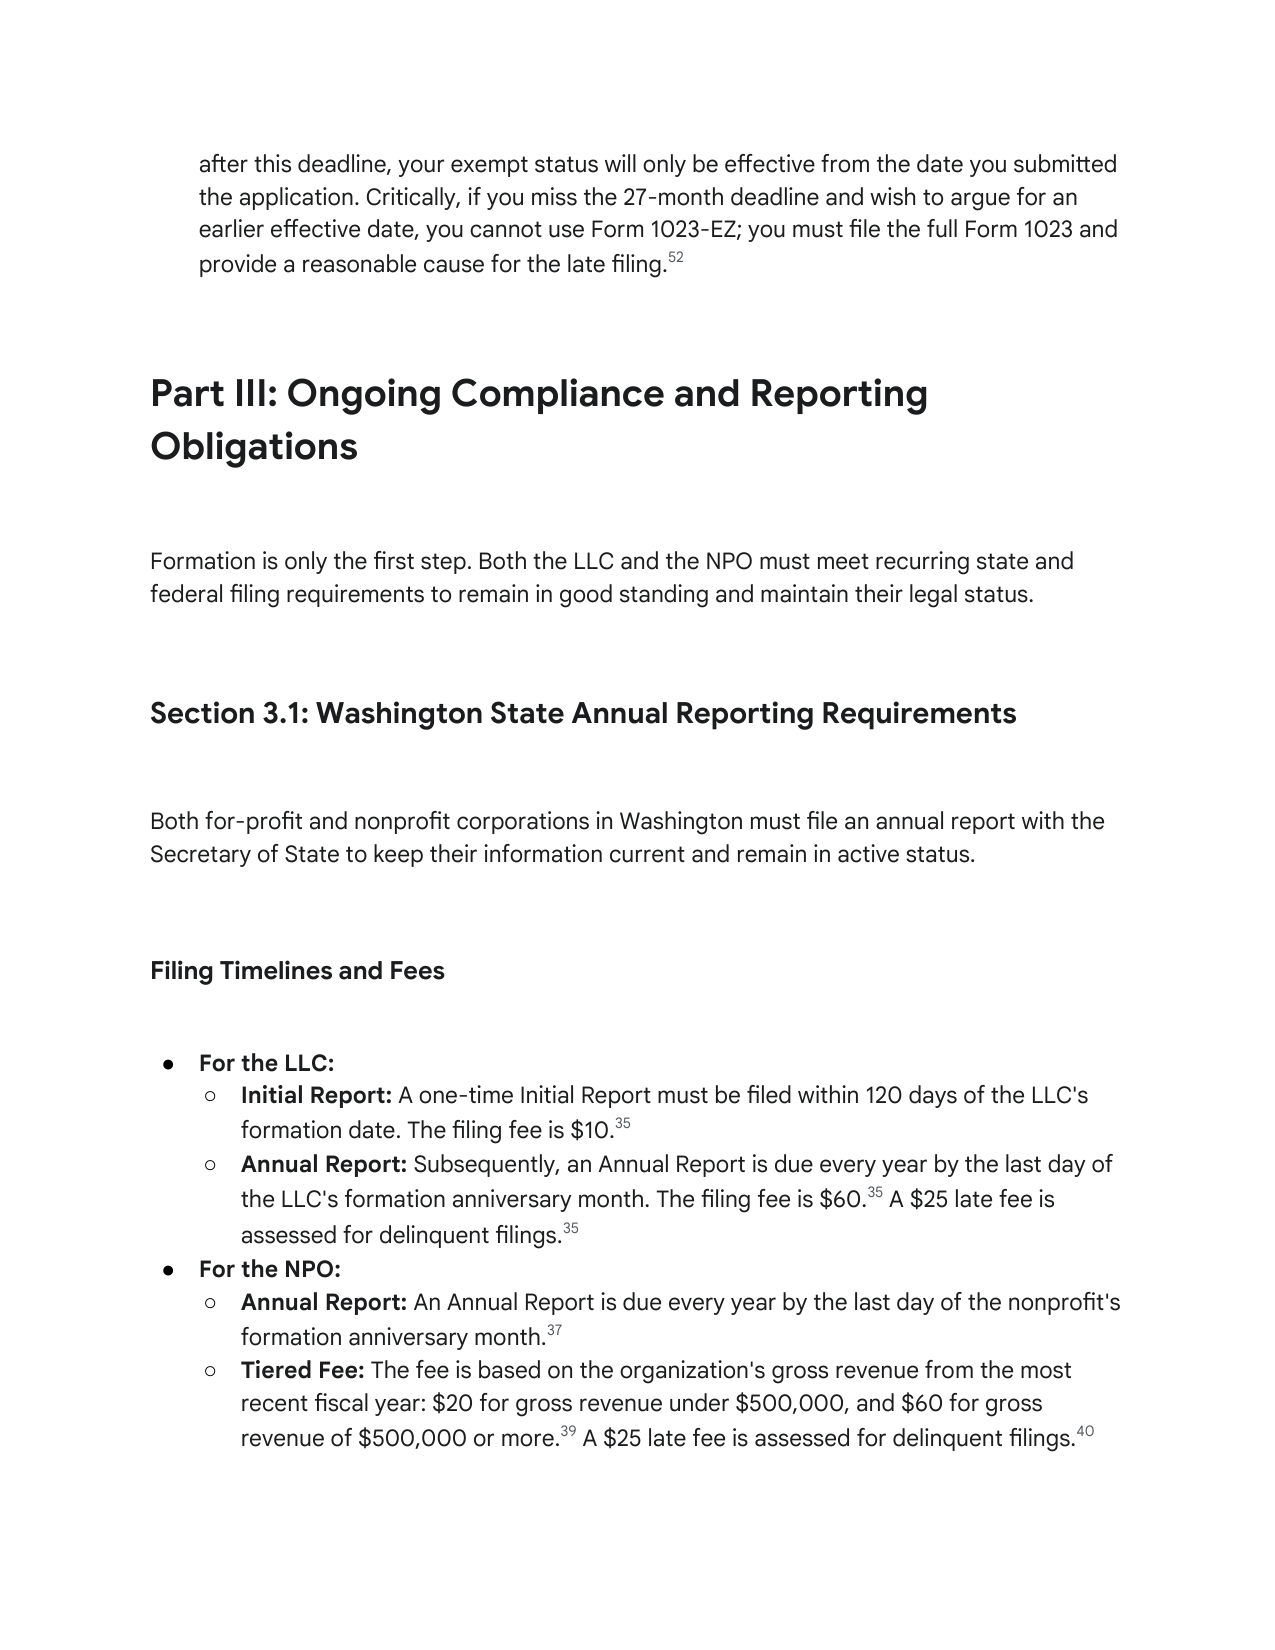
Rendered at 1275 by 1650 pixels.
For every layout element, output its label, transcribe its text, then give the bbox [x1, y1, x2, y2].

subtitle Section 3.1: Washington State Annual Reporting Requirements [150, 695, 1125, 732]
text Both for-profit and nonprofit corporations in Washington must file an annual report with the Secretary of State to keep their information current and remain in active status. [150, 807, 1125, 869]
subtitle Part III: Ongoing Compliance and Reporting Obligations [150, 370, 1125, 471]
text Formation is only the first step. Both the LLC and the NPO must meet recurring state and federal filing requirements to remain in good standing and maintain their legal status. [150, 547, 1125, 609]
list Tiered Fee: The fee is based on the organization's gross revenue from the most recent fiscal year: $20 for gross revenue under $500,000, and $60 for gross revenue of $500,000 or more.39 A $25 late fee is assessed for delinquent filings.40 [203, 1357, 1125, 1454]
subtitle Filing Timelines and Fees [150, 955, 1125, 987]
list Annual Report: Subsequently, an Annual Report is due every year by the last day of the LLC's formation anniversary month. The filing fee is $60.35 A $25 late fee is assessed for delinquent filings.35 [203, 1150, 1125, 1251]
list For the NPO: [161, 1255, 1125, 1284]
list Annual Report: An Annual Report is due every year by the last day of the nonprofit's formation anniversary month.37 [203, 1288, 1125, 1352]
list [161, 150, 1125, 280]
list For the LLC: [161, 1049, 1125, 1078]
list Initial Report: A one-time Initial Report must be filed within 120 days of the LLC's formation date. The filing fee is $10.35 [203, 1082, 1125, 1146]
